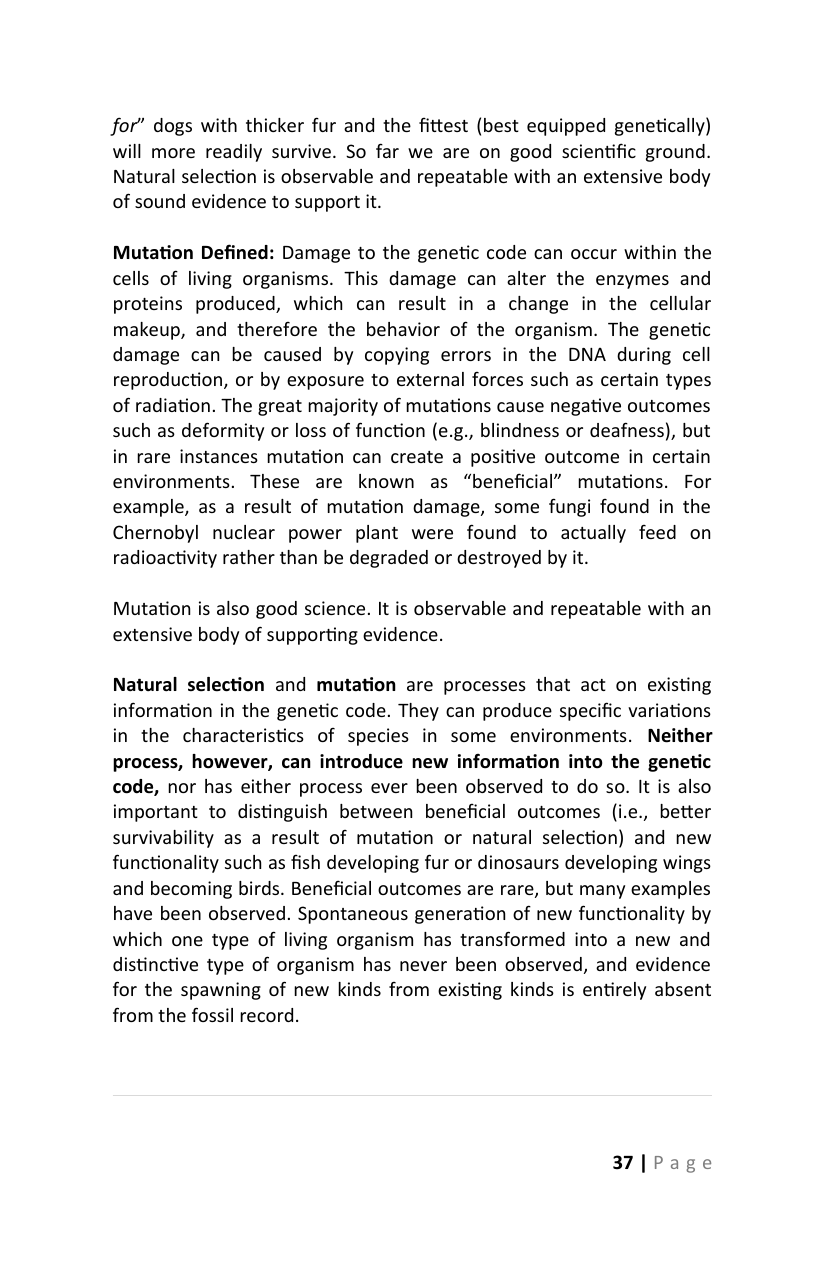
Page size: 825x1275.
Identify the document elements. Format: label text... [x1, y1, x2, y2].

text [112, 112, 712, 214]
text Mutation Defined: Damage to the genetic code can occur within the cells of living organisms. This damage can alter the enzymes and proteins produced, which can result in a change in the cellular makeup, and therefore the behavior of the organism. The genetic damage can be caused by copying errors in the DNA during cell reproduction, or by exposure to external forces such as certain types of radiation. The great majority of mutations cause negative outcomes such as deformity or loss of function (e.g., blindness or deafness), but in rare instances mutation can create a positive outcome in certain environments. These are known as “beneficial” mutations. For example, as a result of mutation damage, some fungi found in the Chernobyl nuclear power plant were found to actually feed on radioactivity rather than be degraded or destroyed by it. [112, 239, 712, 570]
text Natural selection and mutation are processes that act on existing information in the genetic code. They can produce specific variations in the characteristics of species in some environments. Neither process, however, can introduce new information into the genetic code, nor has either process ever been observed to do so. It is also important to distinguish between beneficial outcomes (i.e., better survivability as a result of mutation or natural selection) and new functionality such as fish developing fur or dinosaurs developing wings and becoming birds. Beneficial outcomes are rare, but many examples have been observed. Spontaneous generation of new functionality by which one type of living organism has transformed into a new and distinctive type of organism has never been observed, and evidence for the spawning of new kinds from existing kinds is entirely absent from the fossil record. [112, 672, 712, 1027]
text Mutation is also good science. It is observable and repeatable with an extensive body of supporting evidence. [112, 595, 712, 646]
